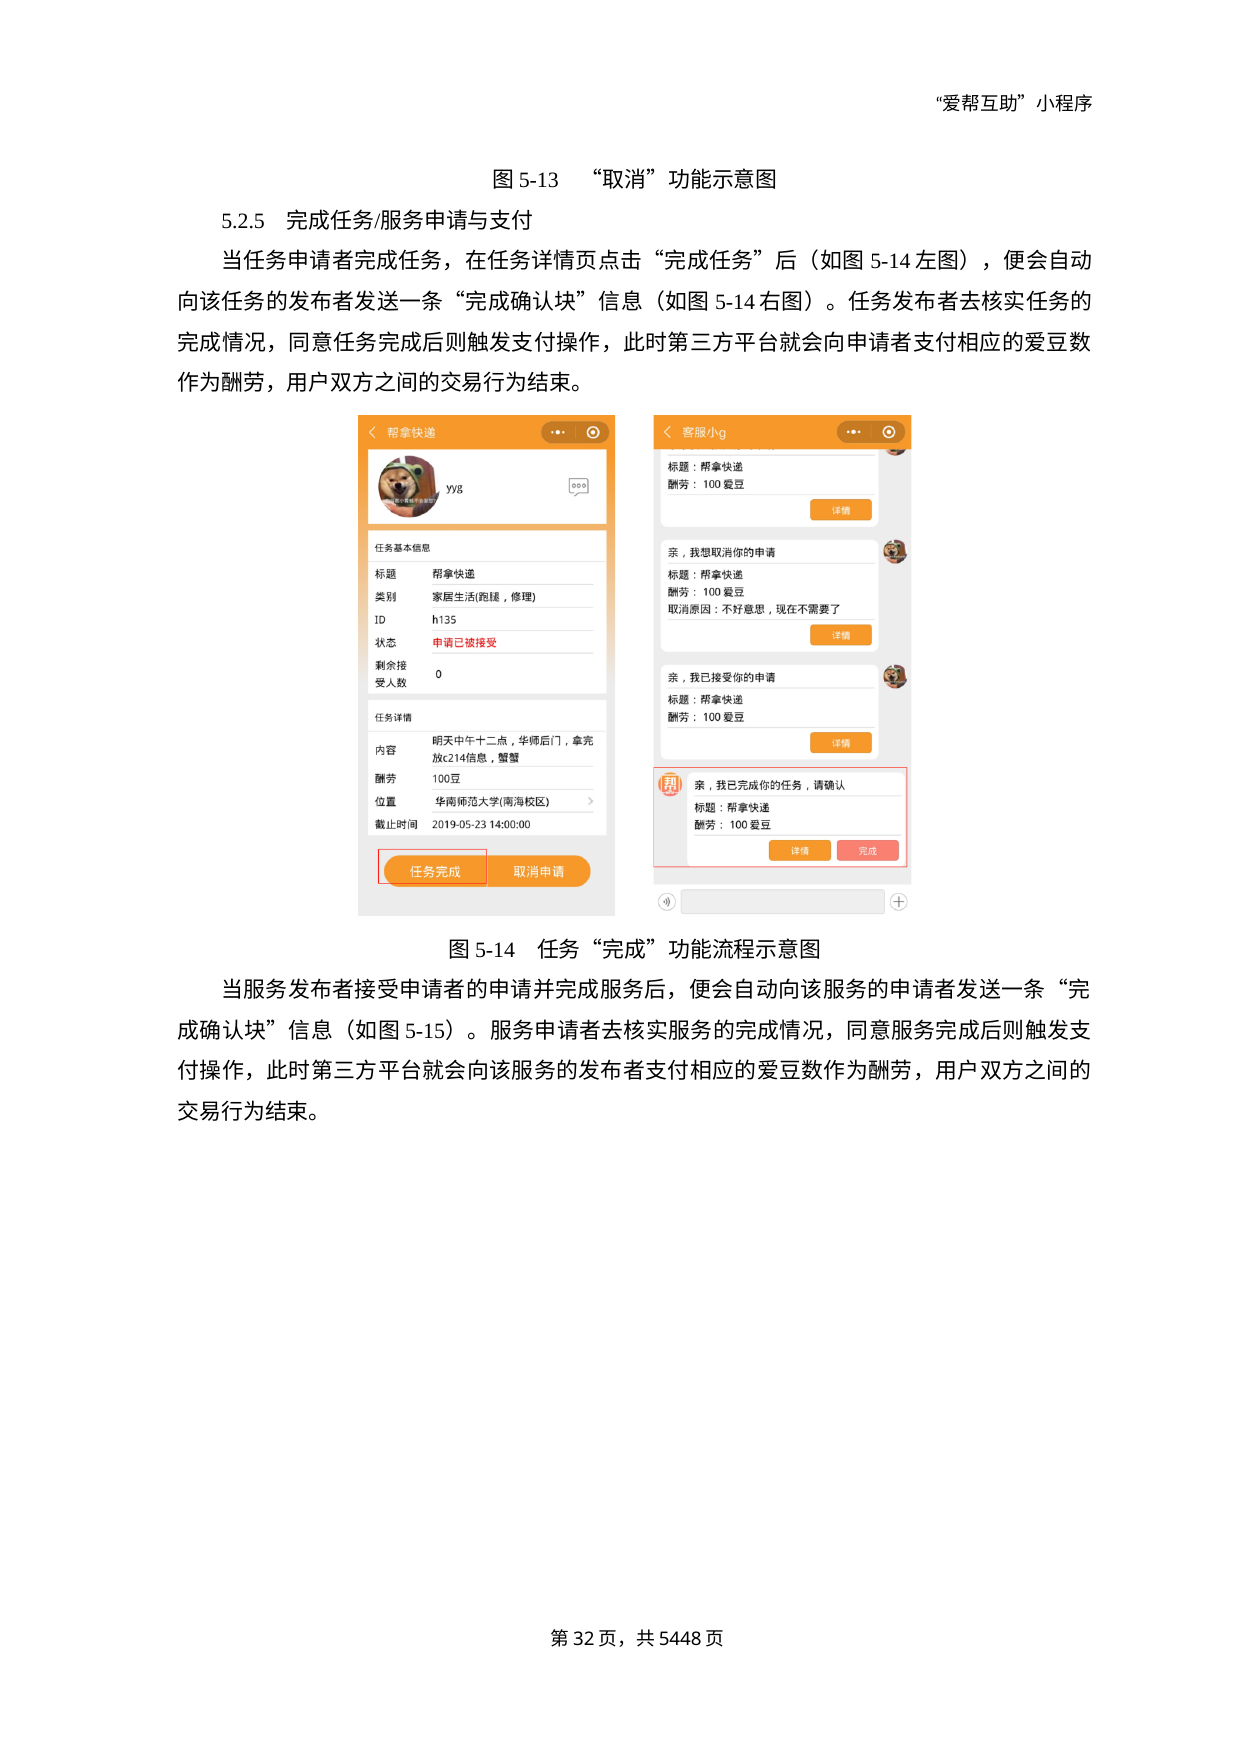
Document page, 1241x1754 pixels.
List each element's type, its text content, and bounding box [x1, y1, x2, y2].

list 5.2.5 完成任务/服务申请与支付 [177, 202, 1092, 235]
picture [358, 415, 616, 916]
list 图5-13 “取消”功能示意图 [177, 162, 1092, 194]
list 当服务发布者接受申请者的申请并完成服务后，便会自动向该服务的申请者发送一条“完成确认块”信息（如图5-15）。服务申请者去核实服务的完成情况，同意服务完成后则触发支付操作，此时第三方平台就会向该服务的发布者支付相应的爱豆数作为酬劳，用户双方之间的交易行为结束。 [177, 972, 1092, 1126]
list 图5-14 任务“完成”功能流程示意图 [177, 931, 1092, 964]
picture [653, 415, 912, 916]
list 当任务申请者完成任务，在任务详情页点击“完成任务”后（如图5-14左图），便会自动向该任务的发布者发送一条“完成确认块”信息（如图5-14右图）。任务发布者去核实任务的完成情况，同意任务完成后则触发支付操作，此时第三方平台就会向申请者支付相应的爱豆数作为酬劳，用户双方之间的交易行为结束。 [177, 243, 1092, 397]
